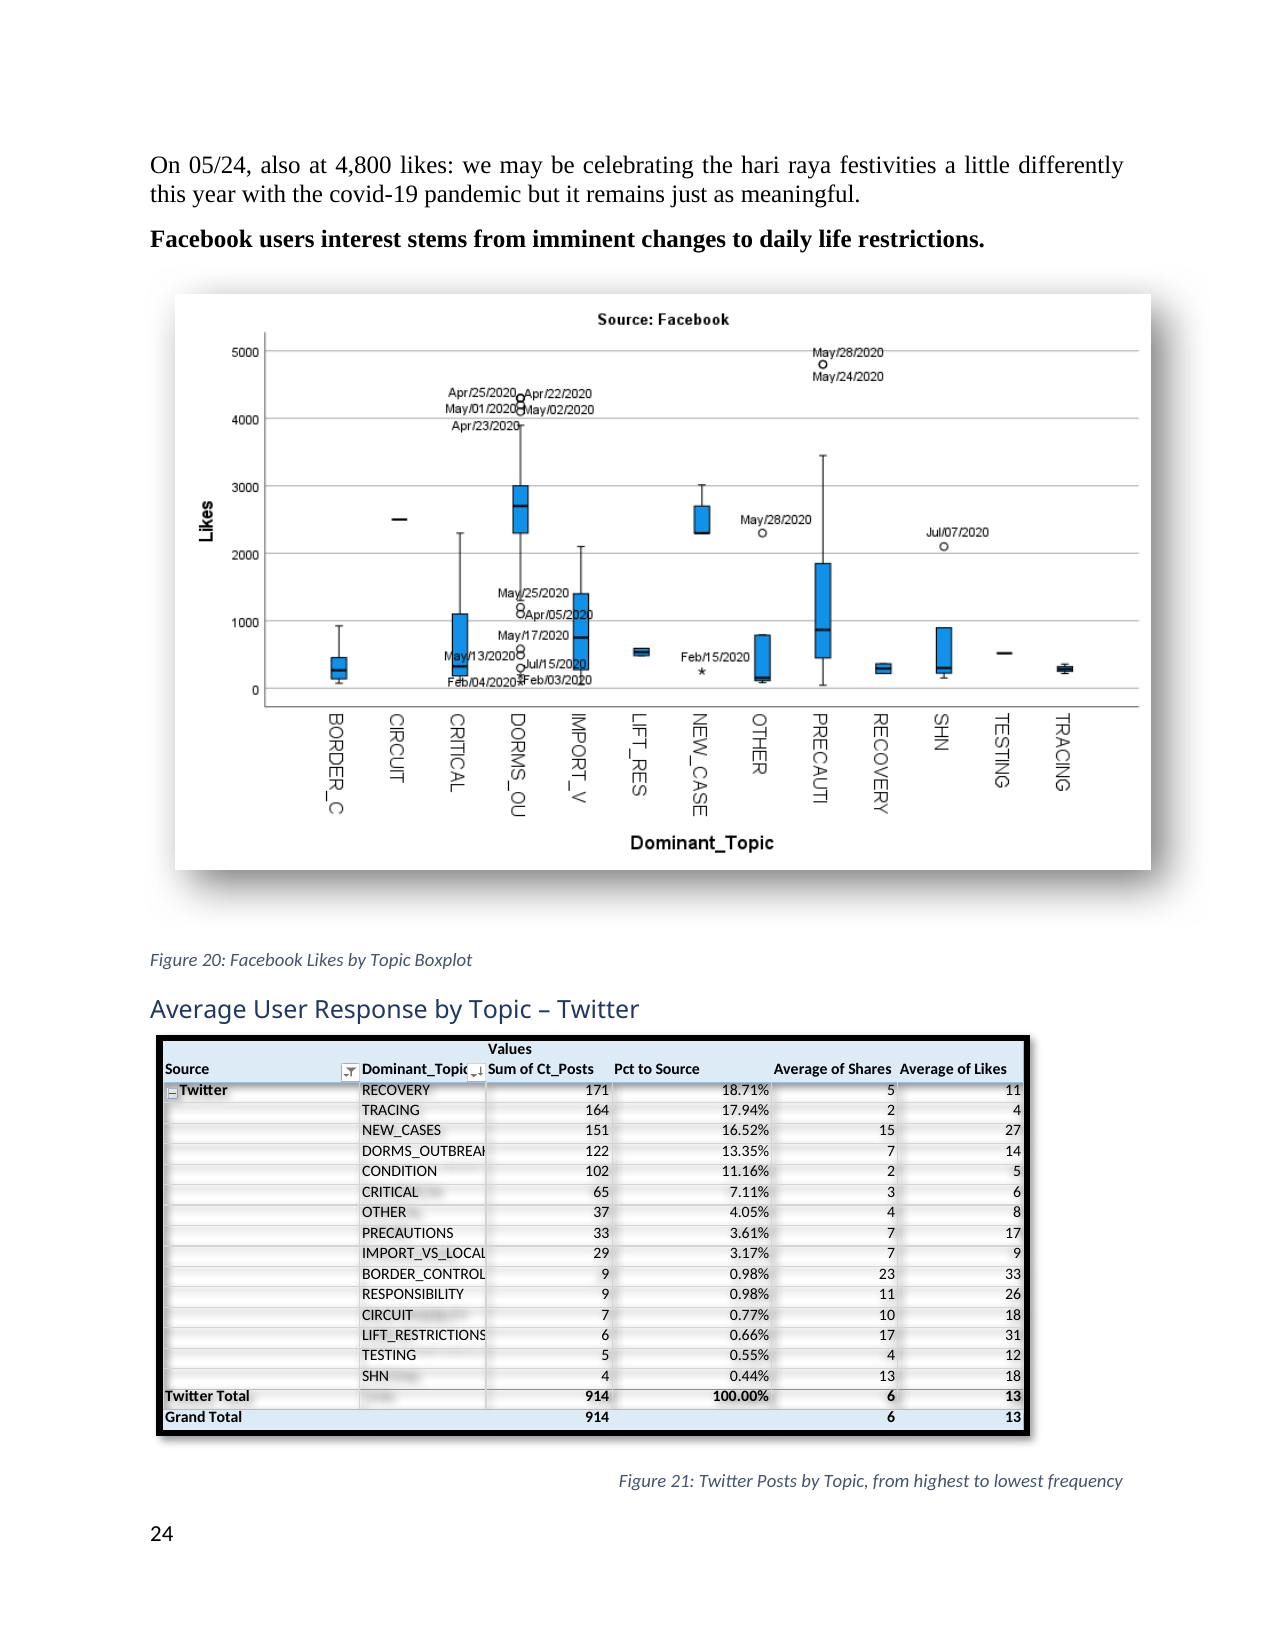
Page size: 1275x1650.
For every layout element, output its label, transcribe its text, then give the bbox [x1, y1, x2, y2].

picture [175, 294, 1151, 870]
text Figure 21: Twitter Posts by Topic, from highest to lowest frequency [150, 1469, 1125, 1492]
text Facebook users interest stems from imminent changes to daily life restrictions. [150, 224, 1125, 253]
text Figure 20: Facebook Likes by Topic Boxplot [150, 948, 1125, 971]
text On 05/24, also at 4,800 likes: we may be celebrating the hari raya festivities a little differently this year with the covid-19 pandemic but it remains just as meaningful. [150, 150, 1125, 207]
subtitle Average User Response by Topic – Twitter [150, 992, 1125, 1026]
